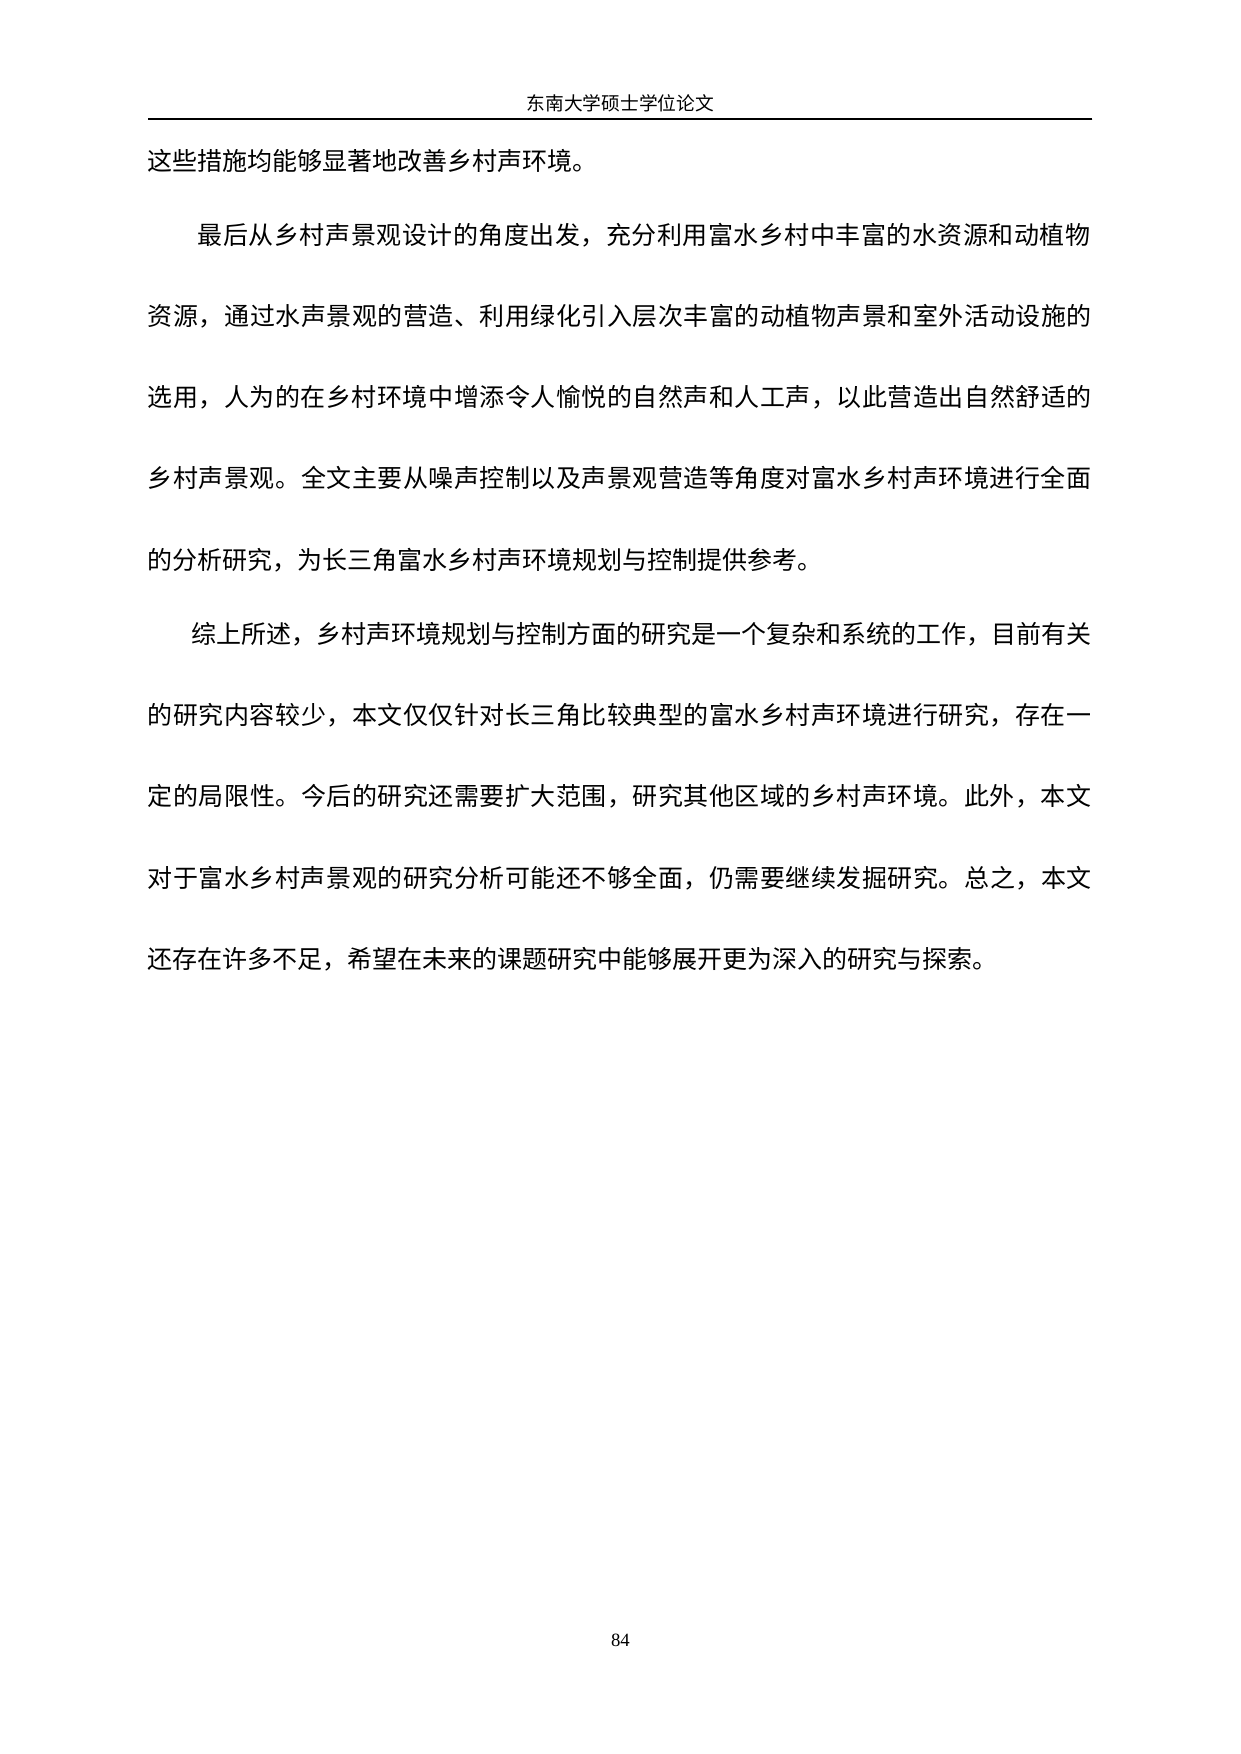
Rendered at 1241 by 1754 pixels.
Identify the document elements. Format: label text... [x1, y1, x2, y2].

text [148, 127, 1092, 192]
text 综上所述，乡村声环境规划与控制方面的研究是一个复杂和系统的工作，目前有关的研究内容较少，本文仅仅针对长三角比较典型的富水乡村声环境进行研究，存在一定的局限性。今后的研究还需要扩大范围，研究其他区域的乡村声环境。此外，本文对于富水乡村声景观的研究分析可能还不够全面，仍需要继续发掘研究。总之，本文还存在许多不足，希望在未来的课题研究中能够展开更为深入的研究与探索。 [148, 600, 1092, 990]
text 最后从乡村声景观设计的角度出发，充分利用富水乡村中丰富的水资源和动植物资源，通过水声景观的营造、利用绿化引入层次丰富的动植物声景和室外活动设施的选用，人为的在乡村环境中增添令人愉悦的自然声和人工声，以此营造出自然舒适的乡村声景观。全文主要从噪声控制以及声景观营造等角度对富水乡村声环境进行全面的分析研究，为长三角富水乡村声环境规划与控制提供参考。 [148, 201, 1092, 591]
